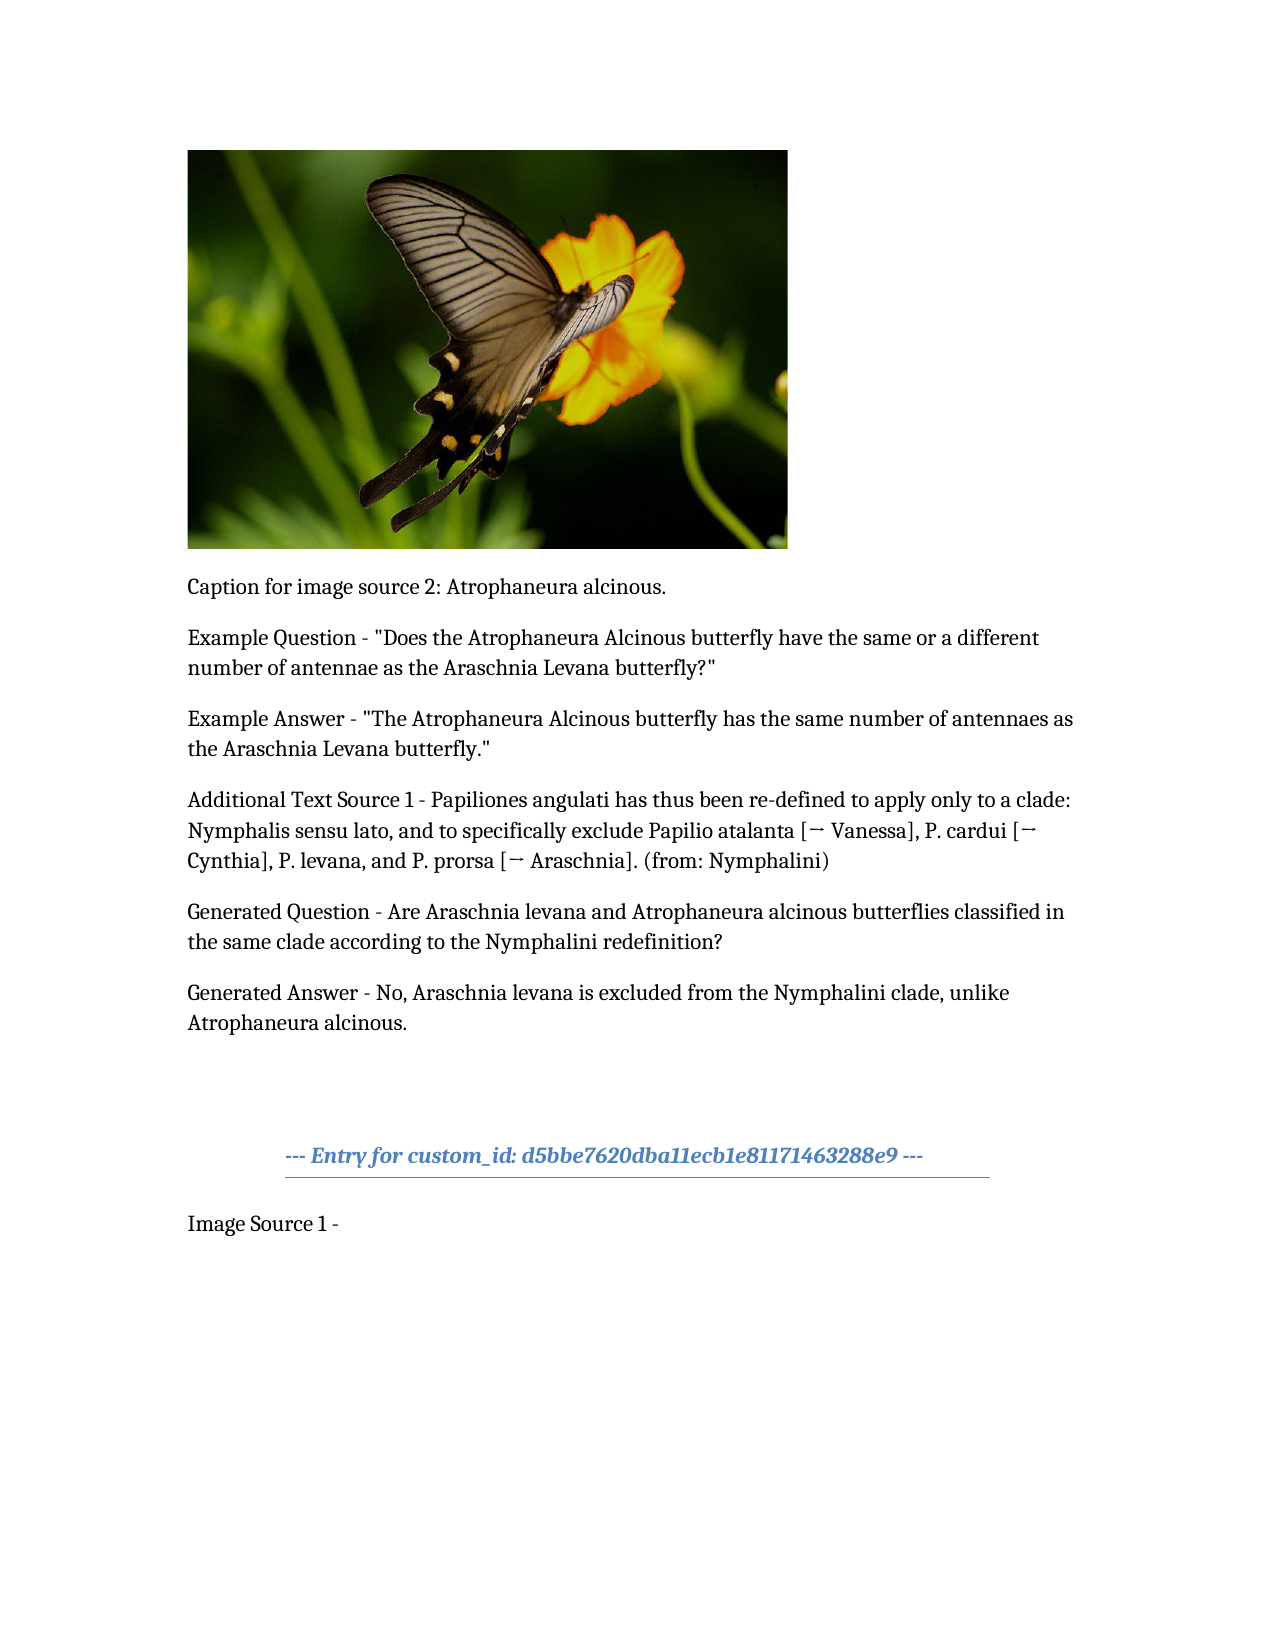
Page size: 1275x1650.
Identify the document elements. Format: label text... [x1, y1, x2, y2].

text Caption for image source 2: Atrophaneura alcinous. [187, 574, 1087, 600]
picture [187, 150, 788, 549]
text Example Answer - "The Atrophaneura Alcinous butterfly has the same number of antennaes as the Araschnia Levana butterfly." [187, 706, 1087, 762]
text --- Entry for custom_id: d5bbe7620dba11ecb1e81171463288e9 --- [285, 1142, 990, 1177]
text Generated Answer - No, Araschnia levana is excluded from the Nymphalini clade, unlike Atrophaneura alcinous. [187, 980, 1087, 1036]
text Generated Question - Are Araschnia levana and Atrophaneura alcinous butterflies classified in the same clade according to the Nymphalini redefinition? [187, 899, 1087, 955]
text Image Source 1 - [187, 1211, 1087, 1237]
text Example Question - "Does the Atrophaneura Alcinous butterfly have the same or a different number of antennae as the Araschnia Levana butterfly?" [187, 625, 1087, 681]
text Additional Text Source 1 - Papiliones angulati has thus been re-defined to apply only to a clade: Nymphalis sensu lato, and to specifically exclude Papilio atalanta [→ Vanessa], P. cardui [→ Cynthia], P. levana, and P. prorsa [→ Araschnia]. (from: Nymphalini) [187, 787, 1087, 874]
